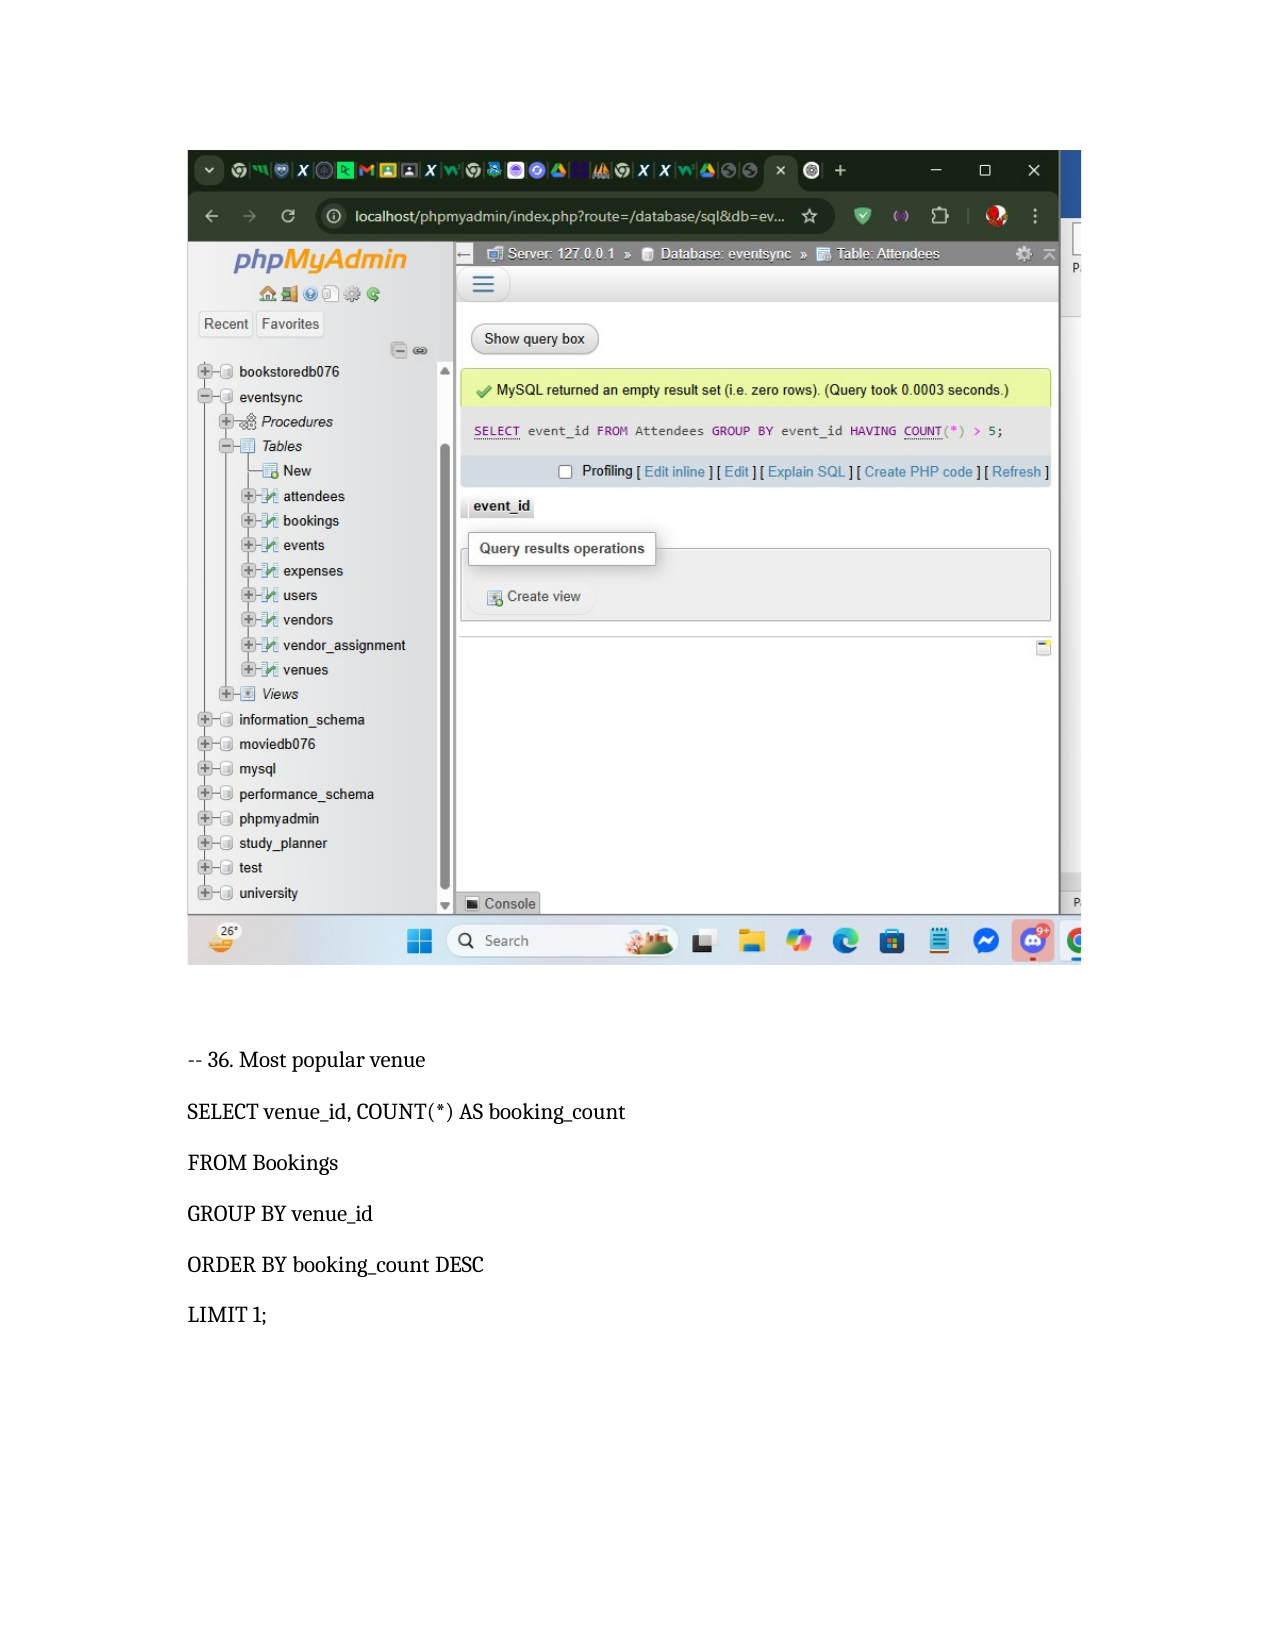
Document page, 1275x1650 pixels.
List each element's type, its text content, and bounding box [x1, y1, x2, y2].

text -- 36. Most popular venue [187, 1047, 1200, 1074]
picture [187, 150, 1082, 965]
text ORDER BY booking_count DESC LIMIT 1; [187, 1252, 508, 1328]
text SELECT venue_id, COUNT(*) AS booking_count FROM Bookings [187, 1098, 677, 1176]
text GROUP BY venue_id [187, 1200, 1200, 1227]
